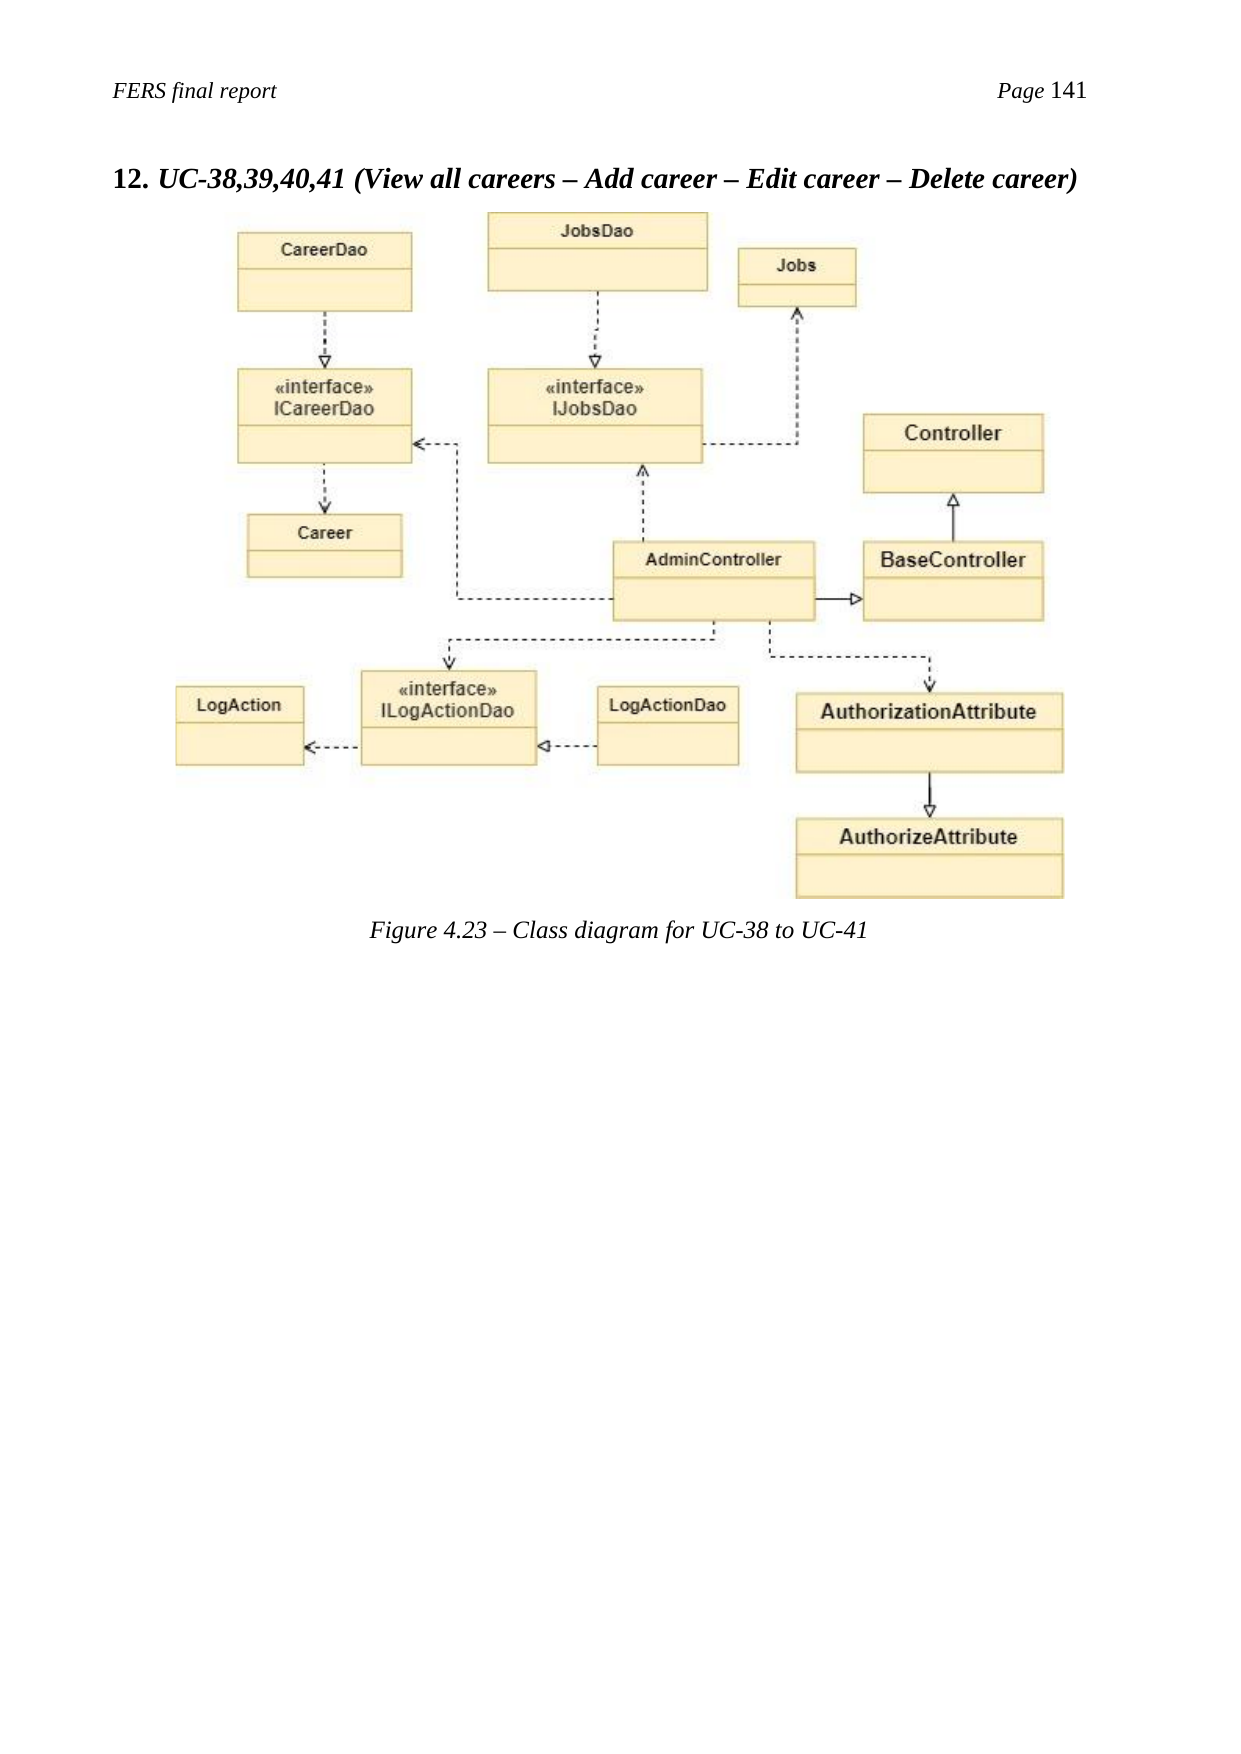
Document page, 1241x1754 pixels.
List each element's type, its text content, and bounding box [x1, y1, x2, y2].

picture [175, 212, 1065, 899]
subtitle UC-38,39,40,41 (View all careers – Add career – Edit career – Delete career) [112, 161, 1128, 195]
text Figure 4.23 – Class diagram for UC-38 to UC-41 [112, 915, 1128, 944]
